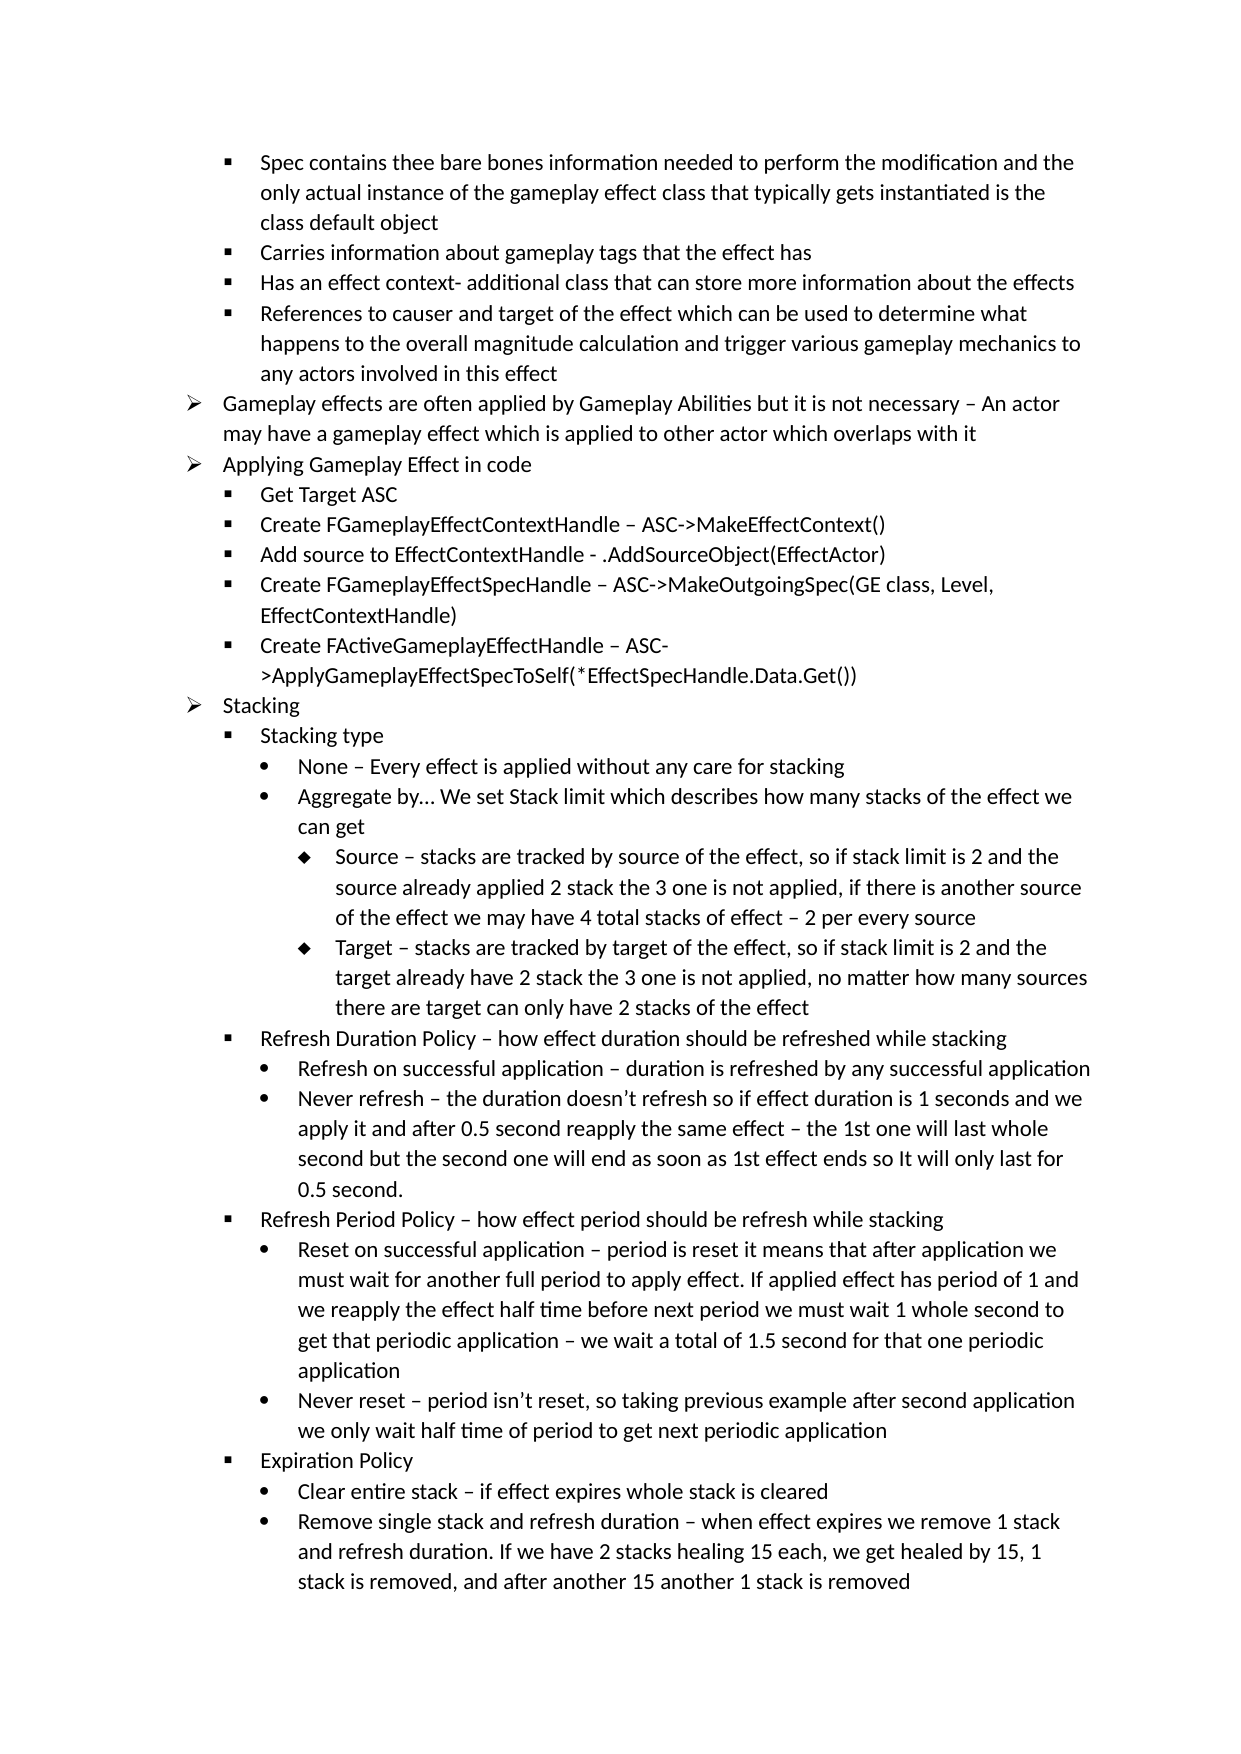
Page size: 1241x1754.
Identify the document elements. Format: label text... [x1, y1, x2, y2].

list Never reset – period isn’t reset, so taking previous example after second application we only wait half time of period to get next periodic application [260, 1386, 1093, 1444]
list Refresh Period Policy – how effect period should be refresh while stacking [223, 1205, 1093, 1233]
list Source – stacks are tracked by source of the effect, so if stack limit is 2 and the source already applied 2 stack the 3 one is not applied, if there is another source of the effect we may have 4 total stacks of effect – 2 per every source [298, 842, 1093, 931]
list Clear entire stack – if effect expires whole stack is cleared [260, 1477, 1093, 1505]
list Create FGameplayEffectSpecHandle – ASC->MakeOutgoingSpec(GE class, Level, EffectContextHandle) [223, 571, 1093, 629]
list Get Target ASC [223, 480, 1093, 508]
list References to causer and target of the effect which can be used to determine what happens to the overall magnitude calculation and trigger various gameplay mechanics to any actors involved in this effect [223, 299, 1093, 387]
list Create FGameplayEffectContextHandle – ASC->MakeEffectContext() [223, 510, 1093, 538]
list Create FActiveGameplayEffectHandle – ASC->ApplyGameplayEffectSpecToSelf(*EffectSpecHandle.Data.Get()) [223, 631, 1093, 689]
list Reset on successful application – period is reset it means that after application we must wait for another full period to apply effect. If applied effect has period of 1 and we reapply the effect half time before next period we must wait 1 whole second to get that periodic application – we wait a total of 1.5 second for that one periodic application [260, 1235, 1093, 1384]
list Target – stacks are tracked by target of the effect, so if stack limit is 2 and the target already have 2 stack the 3 one is not applied, no matter how many sources there are target can only have 2 stacks of the effect [298, 933, 1093, 1021]
list Aggregate by… We set Stack limit which describes how many stacks of the effect we can get [260, 782, 1093, 840]
list Expiration Policy [223, 1447, 1093, 1474]
list Remove single stack and refresh duration – when effect expires we remove 1 stack and refresh duration. If we have 2 stacks healing 15 each, we get healed by 15, 1 stack is removed, and after another 15 another 1 stack is removed [260, 1507, 1093, 1595]
list Stacking [185, 691, 1093, 719]
list Applying Gameplay Effect in code [185, 450, 1093, 478]
list Carries information about gameplay tags that the effect has [223, 238, 1093, 266]
list Refresh on successful application – duration is refreshed by any successful application [260, 1054, 1093, 1082]
list Never refresh – the duration doesn’t refresh so if effect duration is 1 seconds and we apply it and after 0.5 second reapply the same effect – the 1st one will last whole second but the second one will end as soon as 1st effect ends so It will only last for 0.5 second. [260, 1084, 1093, 1203]
list None – Every effect is applied without any care for stacking [260, 752, 1093, 780]
list Spec contains thee bare bones information needed to perform the modification and the only actual instance of the gameplay effect class that typically gets instantiated is the class default object [223, 148, 1093, 236]
list Has an effect context- additional class that can store more information about the effects [223, 268, 1093, 296]
list Stacking type [223, 722, 1093, 749]
list Refresh Duration Policy – how effect duration should be refreshed while stacking [223, 1024, 1093, 1052]
list Add source to EffectContextHandle - .AddSourceObject(EffectActor) [223, 540, 1093, 568]
list Gameplay effects are often applied by Gameplay Abilities but it is not necessary – An actor may have a gameplay effect which is applied to other actor which overlaps with it [185, 389, 1093, 447]
